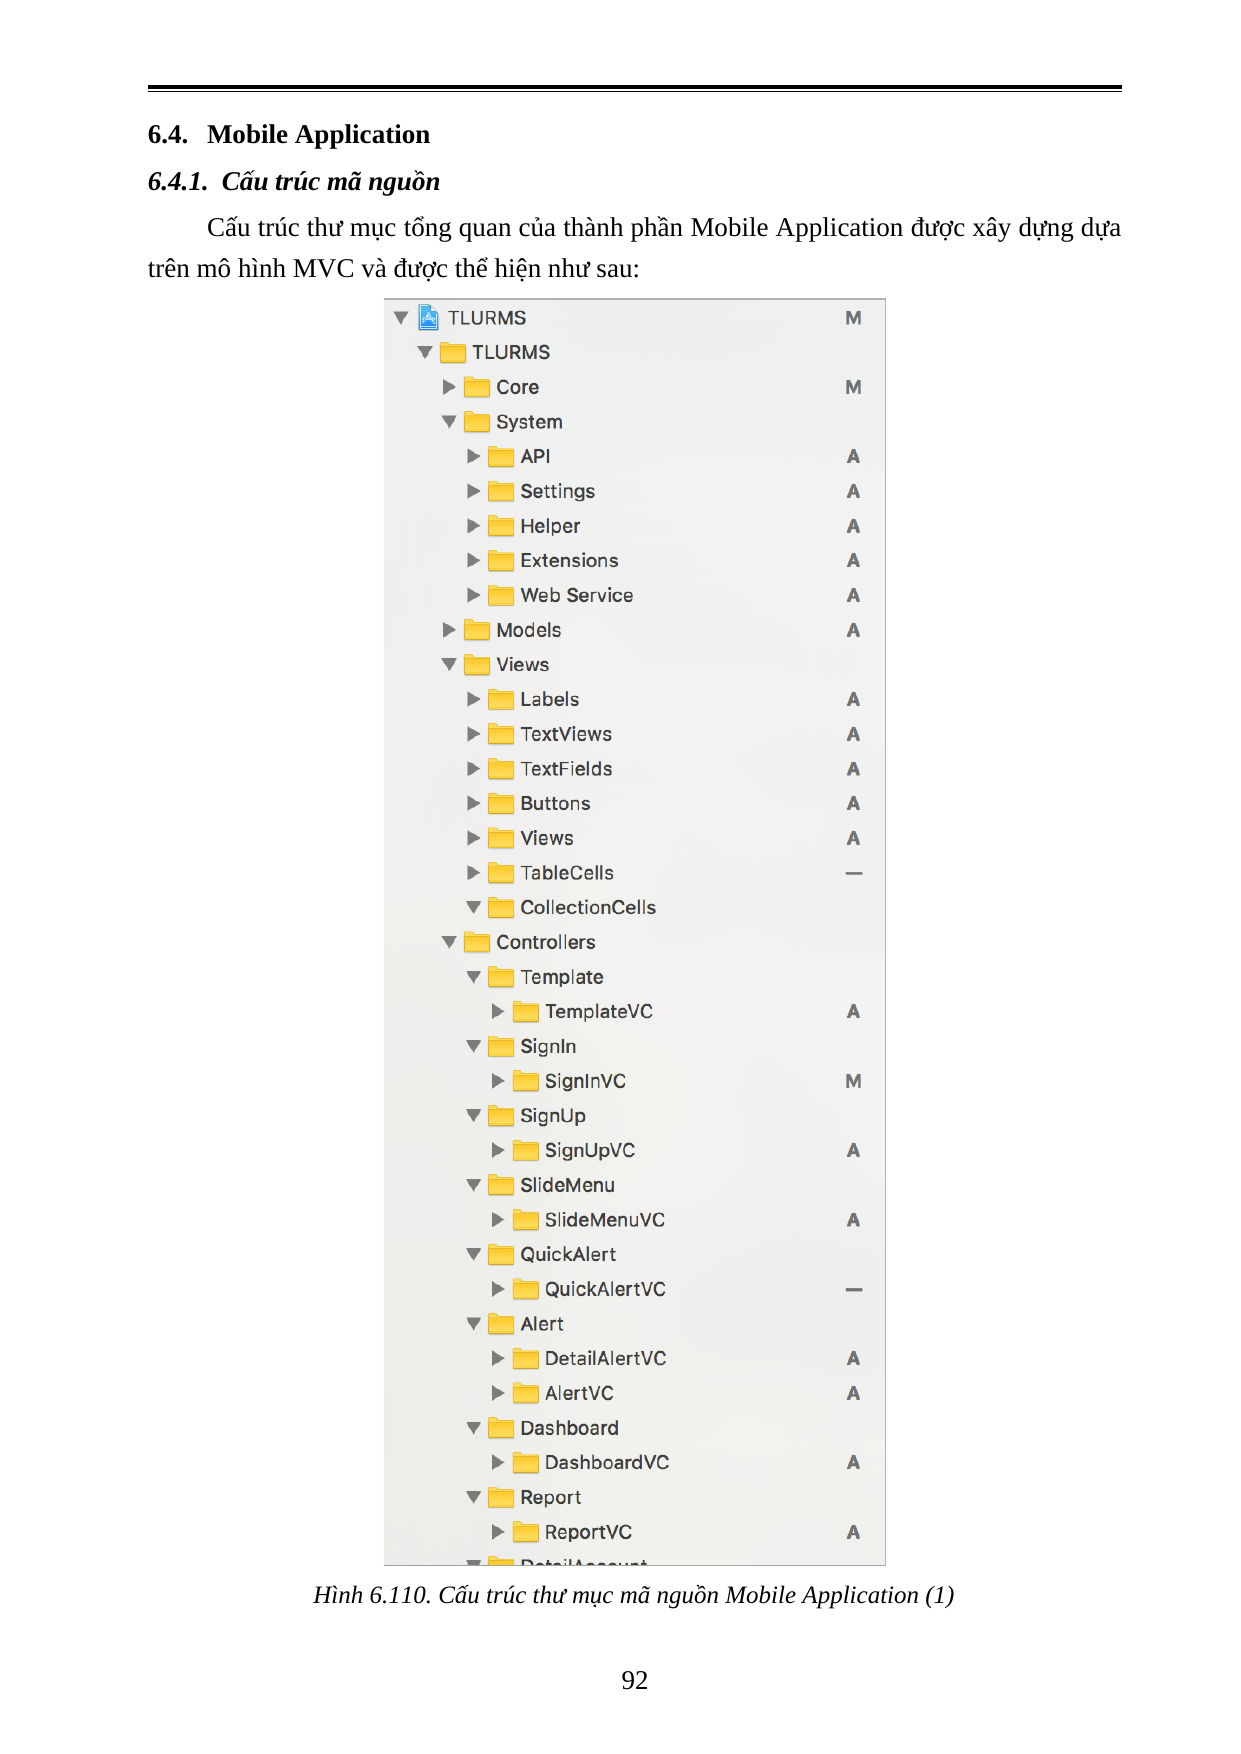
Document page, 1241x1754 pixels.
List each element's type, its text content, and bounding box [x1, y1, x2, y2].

subtitle Cấu trúc mã nguồn [148, 165, 1122, 196]
picture [383, 298, 886, 1566]
subtitle Mobile Application [148, 118, 1122, 149]
text Cấu trúc thư mục tổng quan của thành phần Mobile Application được xây dựng dựa trên mô hình MVC và được thể hiện như sau: [148, 211, 1122, 283]
